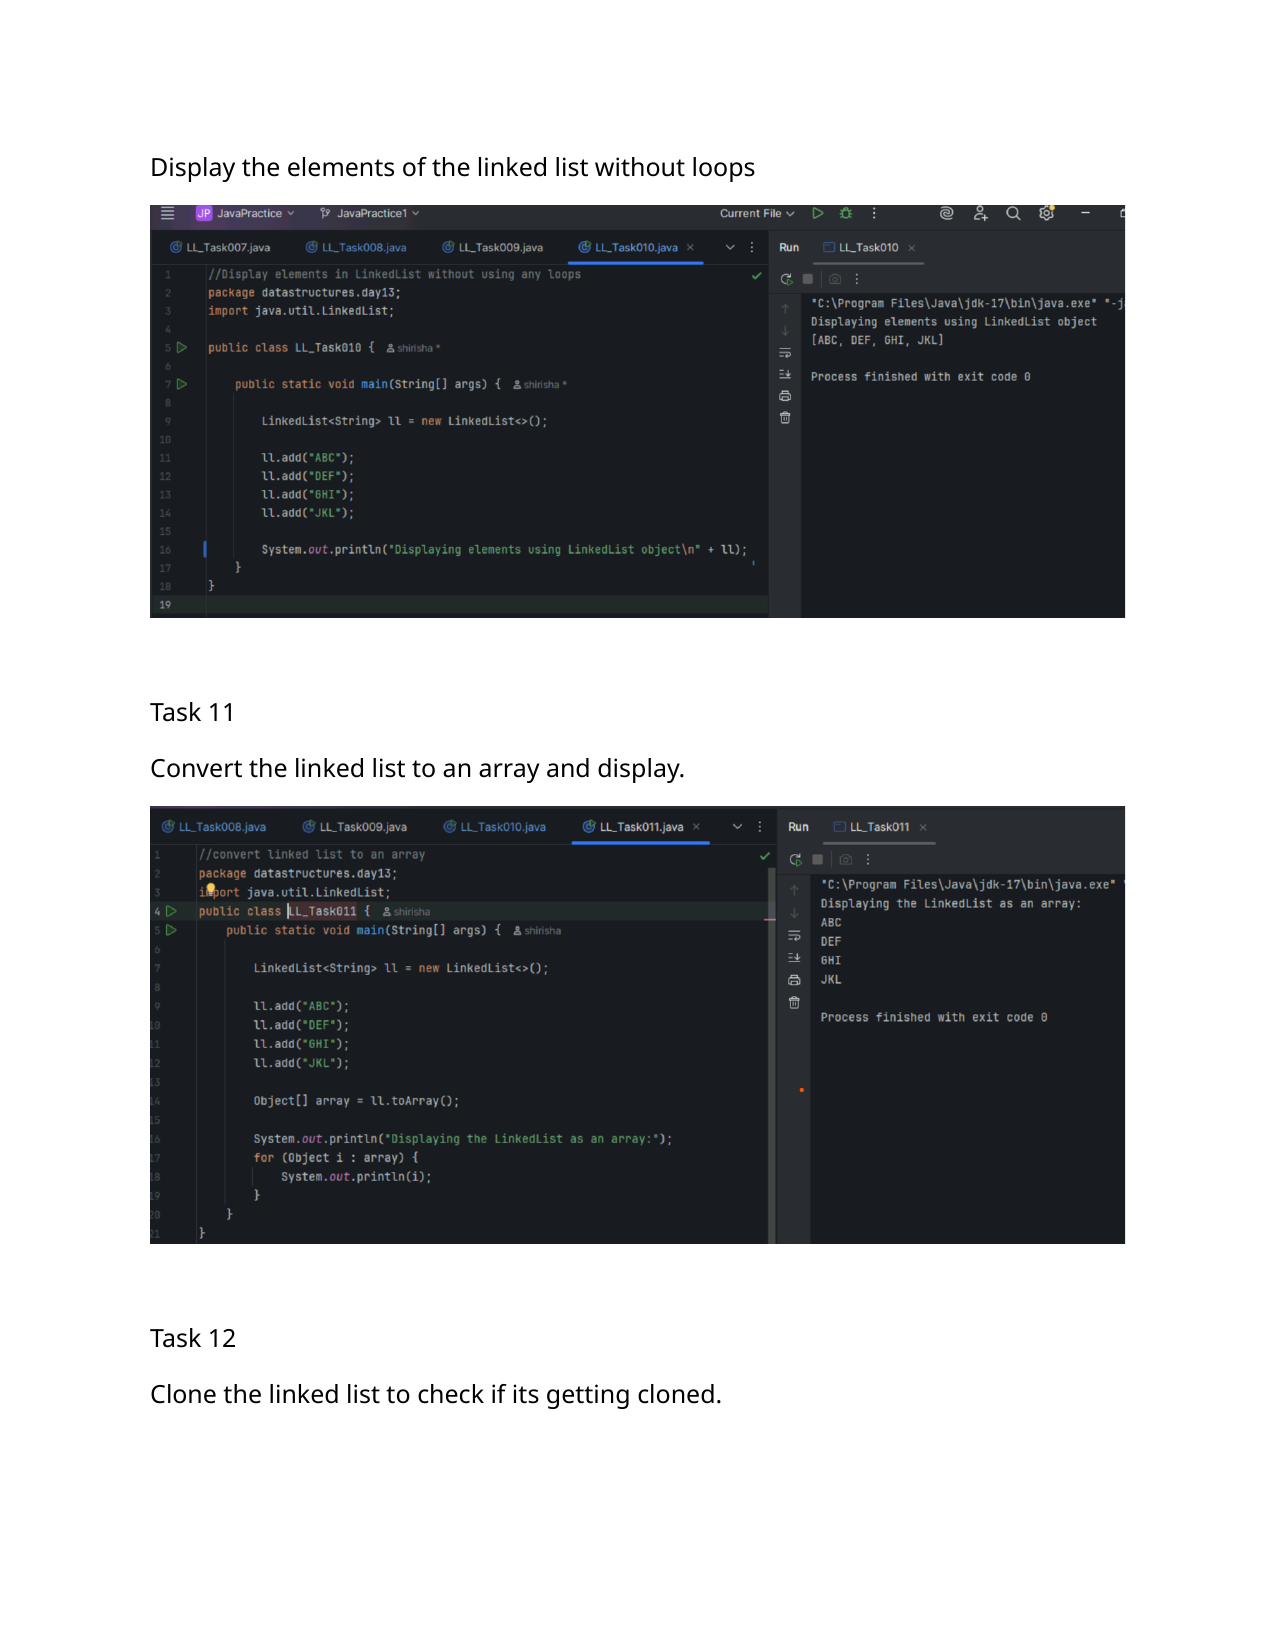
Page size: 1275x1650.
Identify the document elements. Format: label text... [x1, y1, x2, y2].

picture [150, 806, 1125, 1244]
text Clone the linked list to check if its getting cloned. [150, 1377, 1125, 1411]
text Display the elements of the linked list without loops [150, 150, 1125, 184]
text Task 12 [150, 1321, 1125, 1355]
text Task 11 [150, 695, 1125, 729]
picture [150, 205, 1125, 618]
text Convert the linked list to an array and display. [150, 751, 1125, 785]
